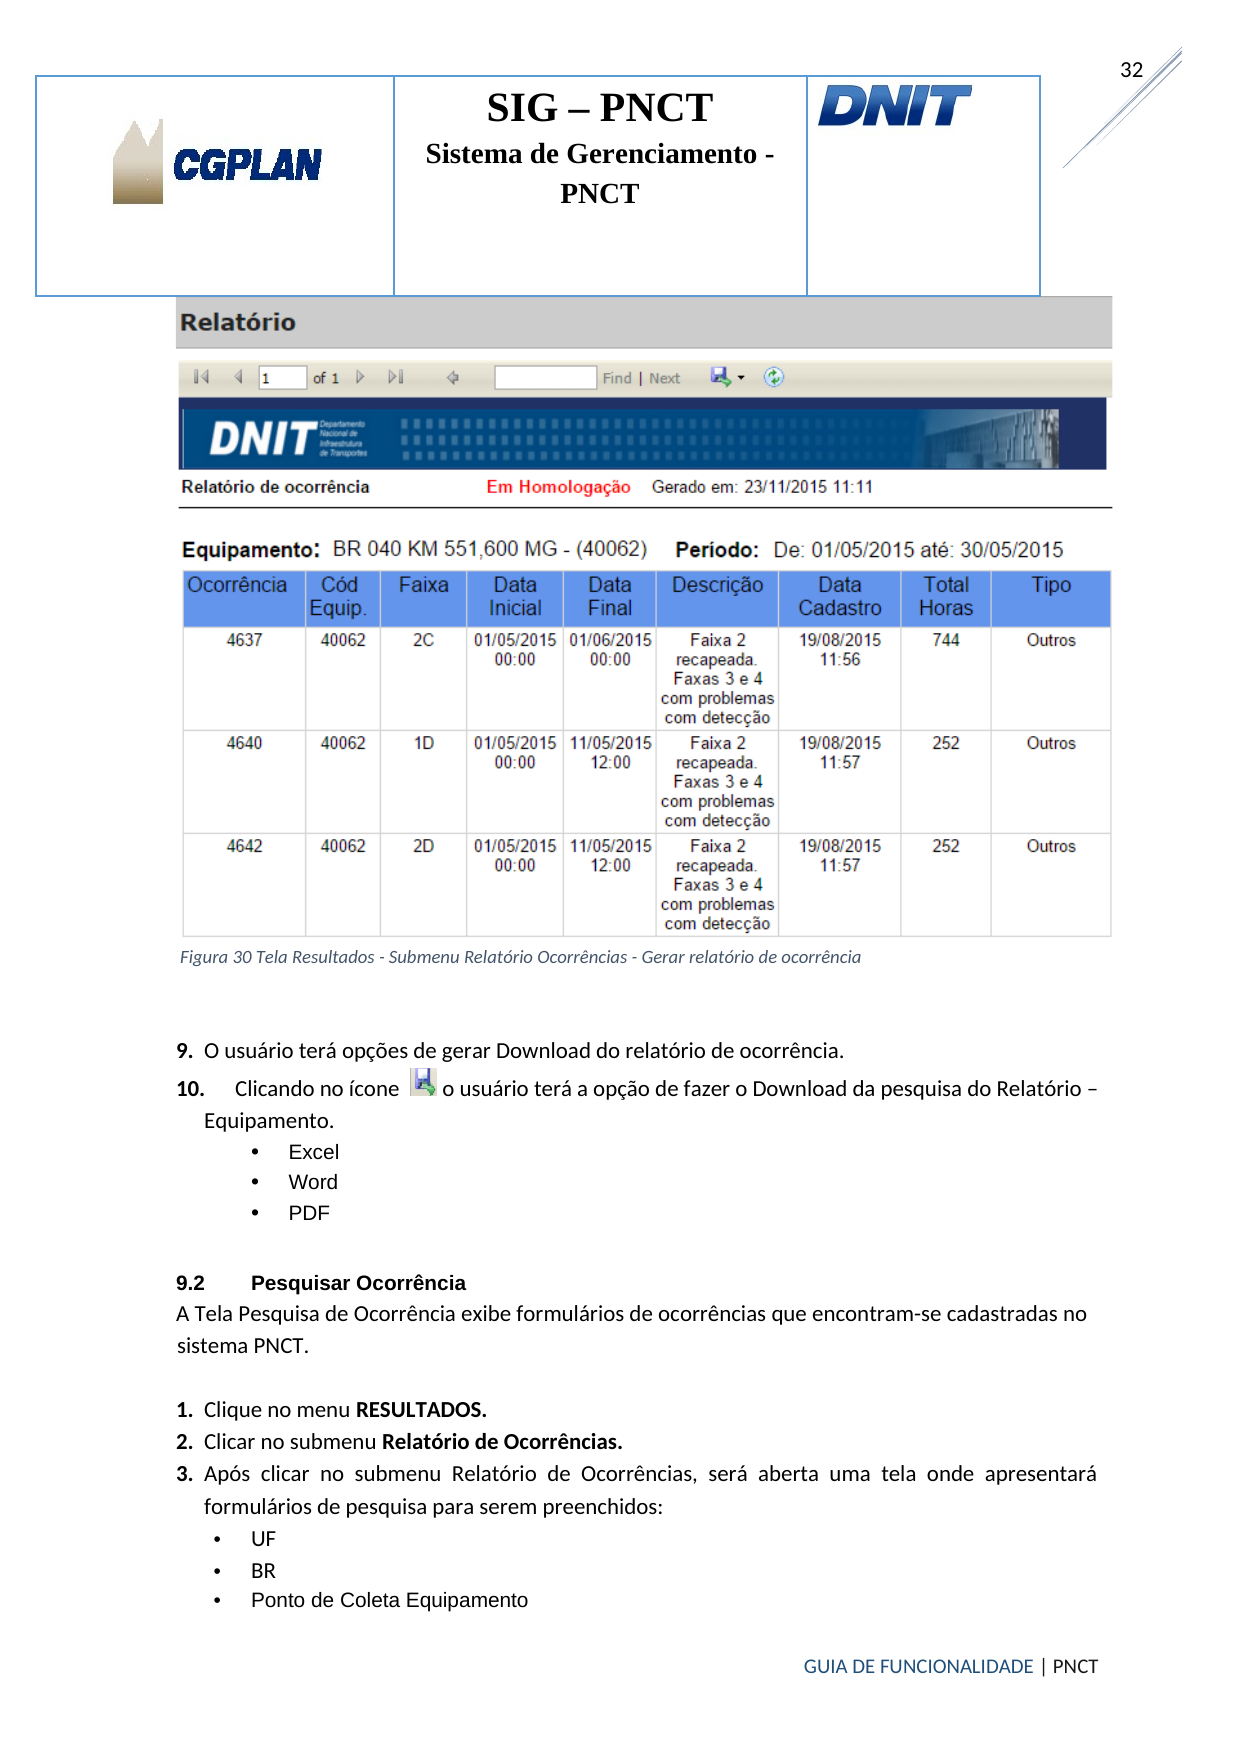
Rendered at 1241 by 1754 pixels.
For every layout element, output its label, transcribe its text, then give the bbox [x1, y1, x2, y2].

list PDF [251, 1198, 1100, 1225]
subtitle Pesquisar Ocorrência [176, 1271, 1100, 1295]
list Após clicar no submenu Relatório de Ocorrências, será aberta uma tela onde apresentará formulários de pesquisa para serem preenchidos: [176, 1459, 1100, 1520]
list UF [213, 1524, 1100, 1552]
picture [410, 1068, 437, 1096]
list Excel [251, 1138, 1100, 1164]
list Clicando no ícone o usuário terá a opção de fazer o Download da pesquisa do Relatório – Equipamento. [176, 1068, 1100, 1134]
list Word [251, 1168, 1100, 1195]
list O usuário terá opções de gerar Download do relatório de ocorrência. [176, 1036, 1100, 1064]
list Clicar no submenu Relatório de Ocorrências. [176, 1427, 1100, 1455]
list Ponto de Coleta Equipamento [213, 1588, 1100, 1612]
list BR [213, 1556, 1100, 1584]
picture [175, 296, 1113, 941]
picture [817, 77, 976, 136]
text A Tela Pesquisa de Ocorrência exibe formulários de ocorrências que encontram-se cadastradas no sistema PNCT. [176, 1299, 1089, 1359]
list Clique no menu RESULTADOS. [176, 1395, 1100, 1423]
picture [107, 110, 322, 214]
text Figura 30 Tela Resultados - Submenu Relatório Ocorrências - Gerar relatório de ocorrência [176, 945, 1074, 968]
